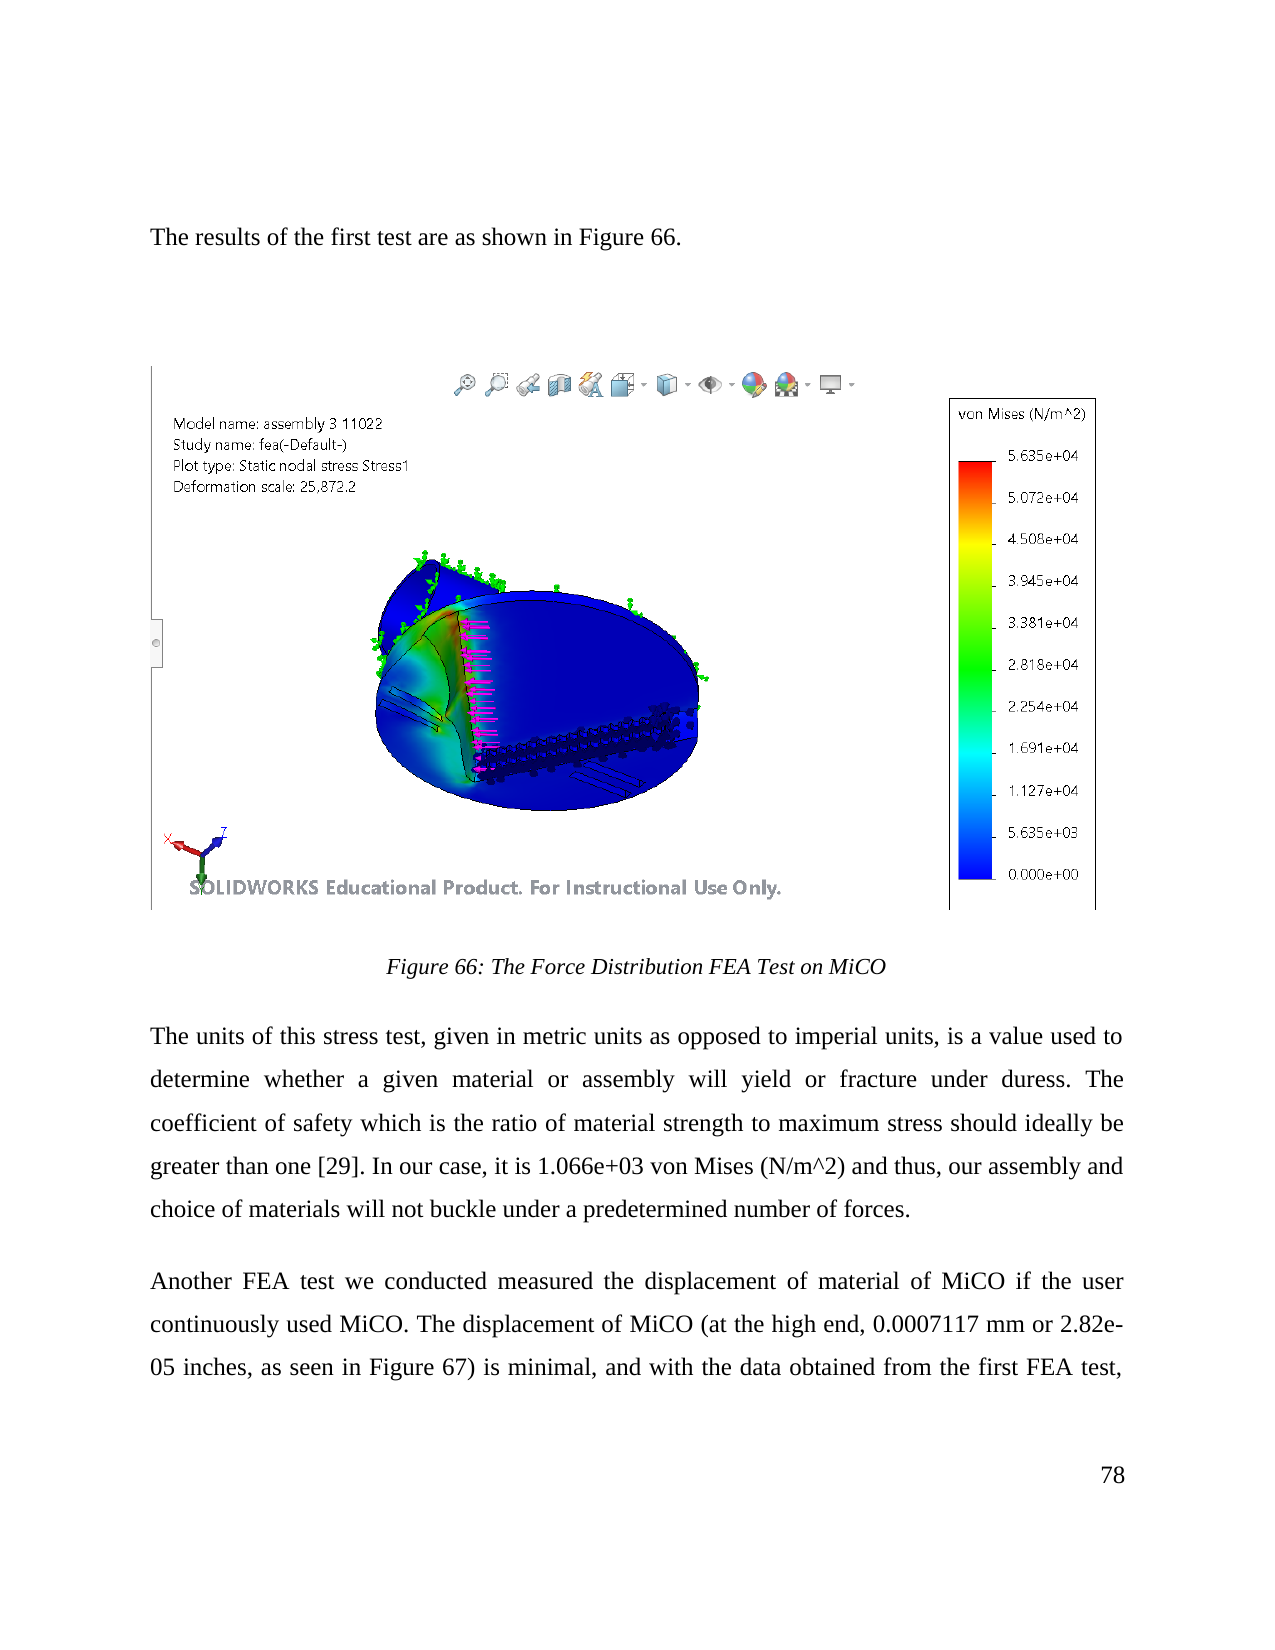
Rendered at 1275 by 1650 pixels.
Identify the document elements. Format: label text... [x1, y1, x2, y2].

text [150, 1266, 1125, 1381]
text Figure 66: The Force Distribution FEA Test on MiCO [150, 953, 1125, 979]
text The results of the first test are as shown in Figure 66. [150, 222, 1125, 251]
picture [150, 366, 1125, 910]
text The units of this stress test, given in metric units as opposed to imperial units, is a value used to determine whether a given material or assembly will yield or fracture under duress. The coefficient of safety which is the ratio of material strength to maximum stress should ideally be greater than one [29]. In our case, it is 1.066e+03 von Mises (N/m^2) and thus, our assembly and choice of materials will not buckle under a predetermined number of forces. [150, 1021, 1125, 1223]
